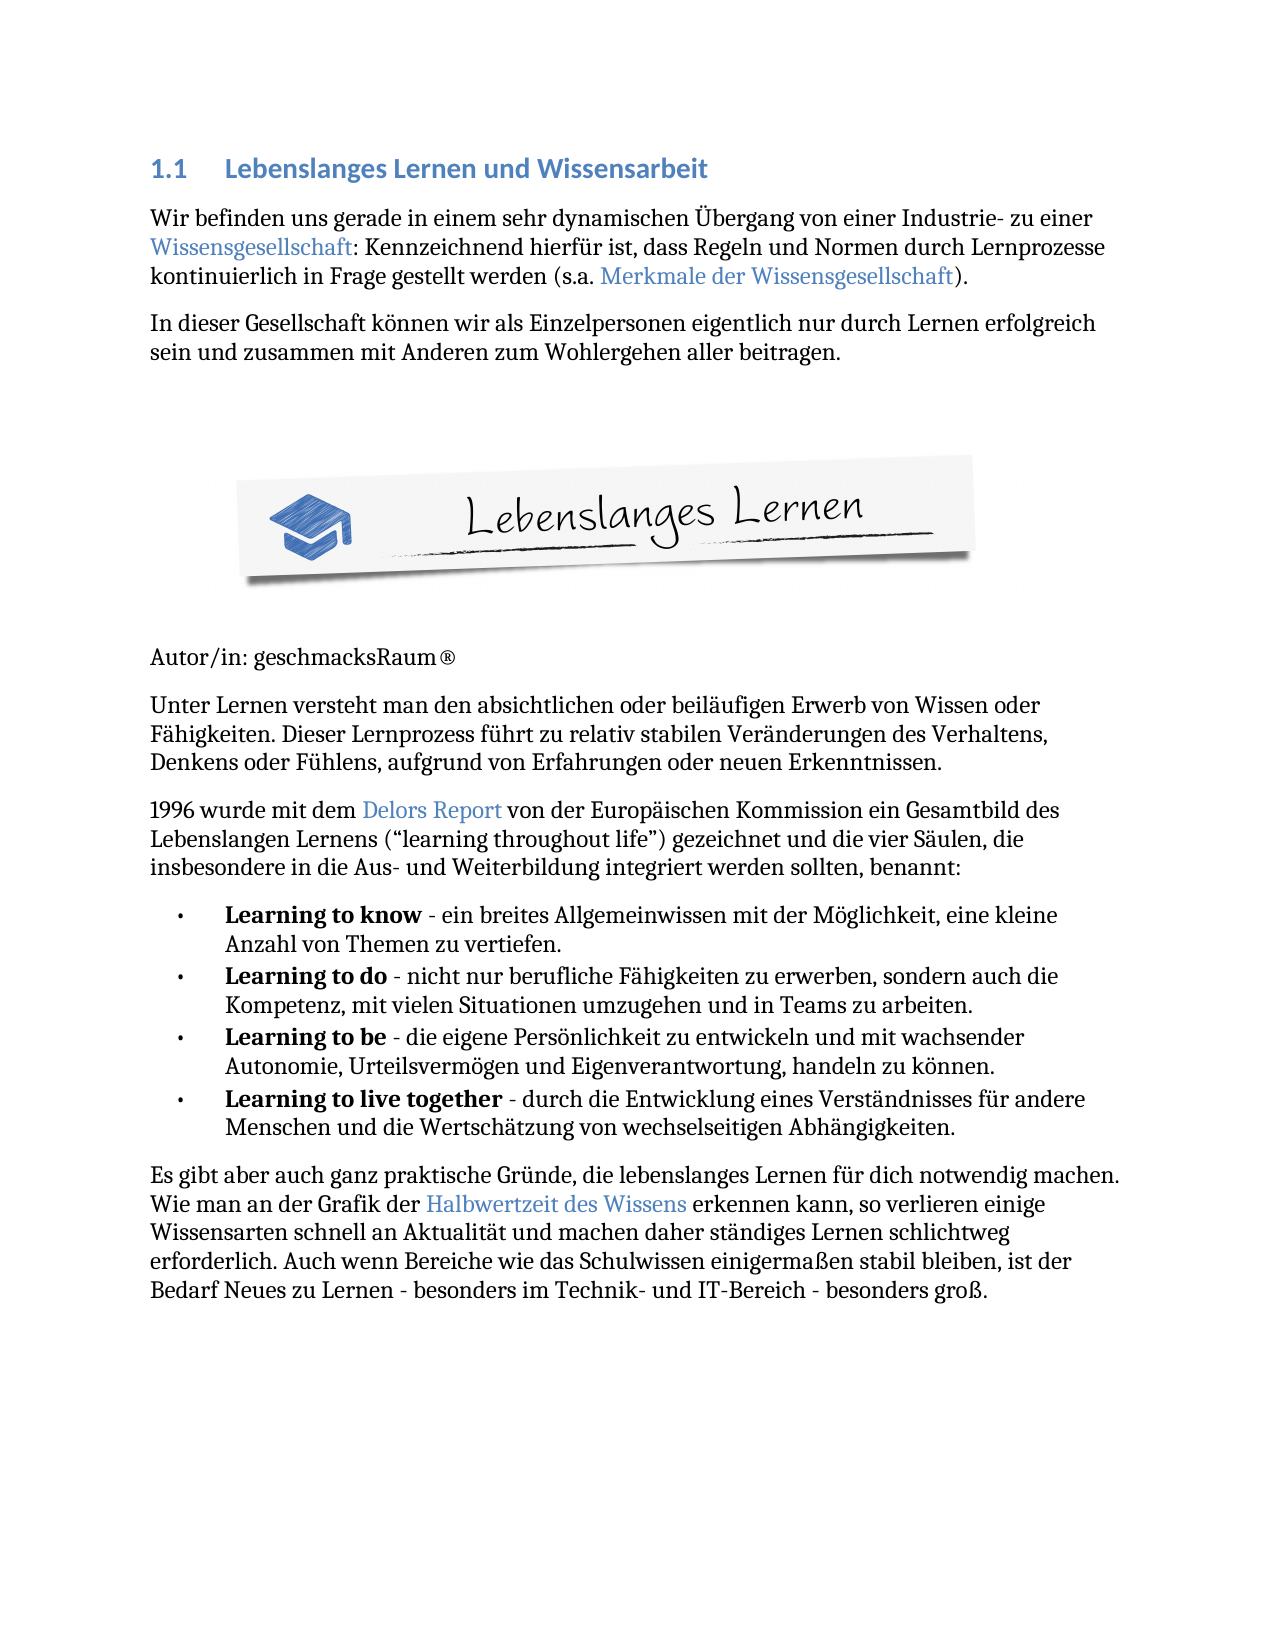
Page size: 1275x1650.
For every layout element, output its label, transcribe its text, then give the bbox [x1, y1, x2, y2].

list Learning to do - nicht nur berufliche Fähigkeiten zu erwerben, sondern auch die Kompetenz, mit vielen Situationen umzugehen und in Teams zu arbeiten. [175, 962, 1125, 1019]
text 1996 wurde mit dem Delors Report von der Europäischen Kommission ein Gesamtbild des Lebenslangen Lernens (“learning throughout life”) gezeichnet und die vier Säulen, die insbesondere in die Aus- und Weiterbildung integriert werden sollten, benannt: [150, 796, 1125, 882]
text Wir befinden uns gerade in einem sehr dynamischen Übergang von einer Industrie- zu einer Wissensgesellschaft: Kennzeichnend hierfür ist, dass Regeln und Normen durch Lernprozesse kontinuierlich in Frage gestellt werden (s.a. Merkmale der Wissensgesellschaft). [150, 204, 1125, 291]
picture [168, 385, 1044, 644]
subtitle 1.1 Lebenslanges Lernen und Wissensarbeit [150, 150, 1125, 186]
text Es gibt aber auch ganz praktische Gründe, die lebenslanges Lernen für dich notwendig machen. Wie man an der Grafik der Halbwertzeit des Wissens erkennen kann, so verlieren einige Wissensarten schnell an Aktualität und machen daher ständiges Lernen schlichtweg erforderlich. Auch wenn Bereiche wie das Schulwissen einigermaßen stabil bleiben, ist der Bedarf Neues zu Lernen - besonders im Technik- und IT-Bereich - besonders groß. [150, 1161, 1125, 1304]
list Learning to be - die eigene Persönlichkeit zu entwickeln und mit wachsender Autonomie, Urteilsvermögen und Eigenverantwortung, handeln zu können. [175, 1023, 1125, 1081]
text Unter Lernen versteht man den absichtlichen oder beiläufigen Erwerb von Wissen oder Fähigkeiten. Dieser Lernprozess führt zu relativ stabilen Veränderungen des Verhaltens, Denkens oder Fühlens, aufgrund von Erfahrungen oder neuen Erkenntnissen. [150, 691, 1125, 777]
text In dieser Gesellschaft können wir als Einzelpersonen eigentlich nur durch Lernen erfolgreich sein und zusammen mit Anderen zum Wohlergehen aller beitragen. [150, 309, 1125, 367]
list Learning to live together - durch die Entwicklung eines Verständnisses für andere Menschen und die Wertschätzung von wechselseitigen Abhängigkeiten. [175, 1084, 1125, 1142]
list Learning to know - ein breites Allgemeinwissen mit der Möglichkeit, eine kleine Anzahl von Themen zu vertiefen. [175, 901, 1125, 958]
